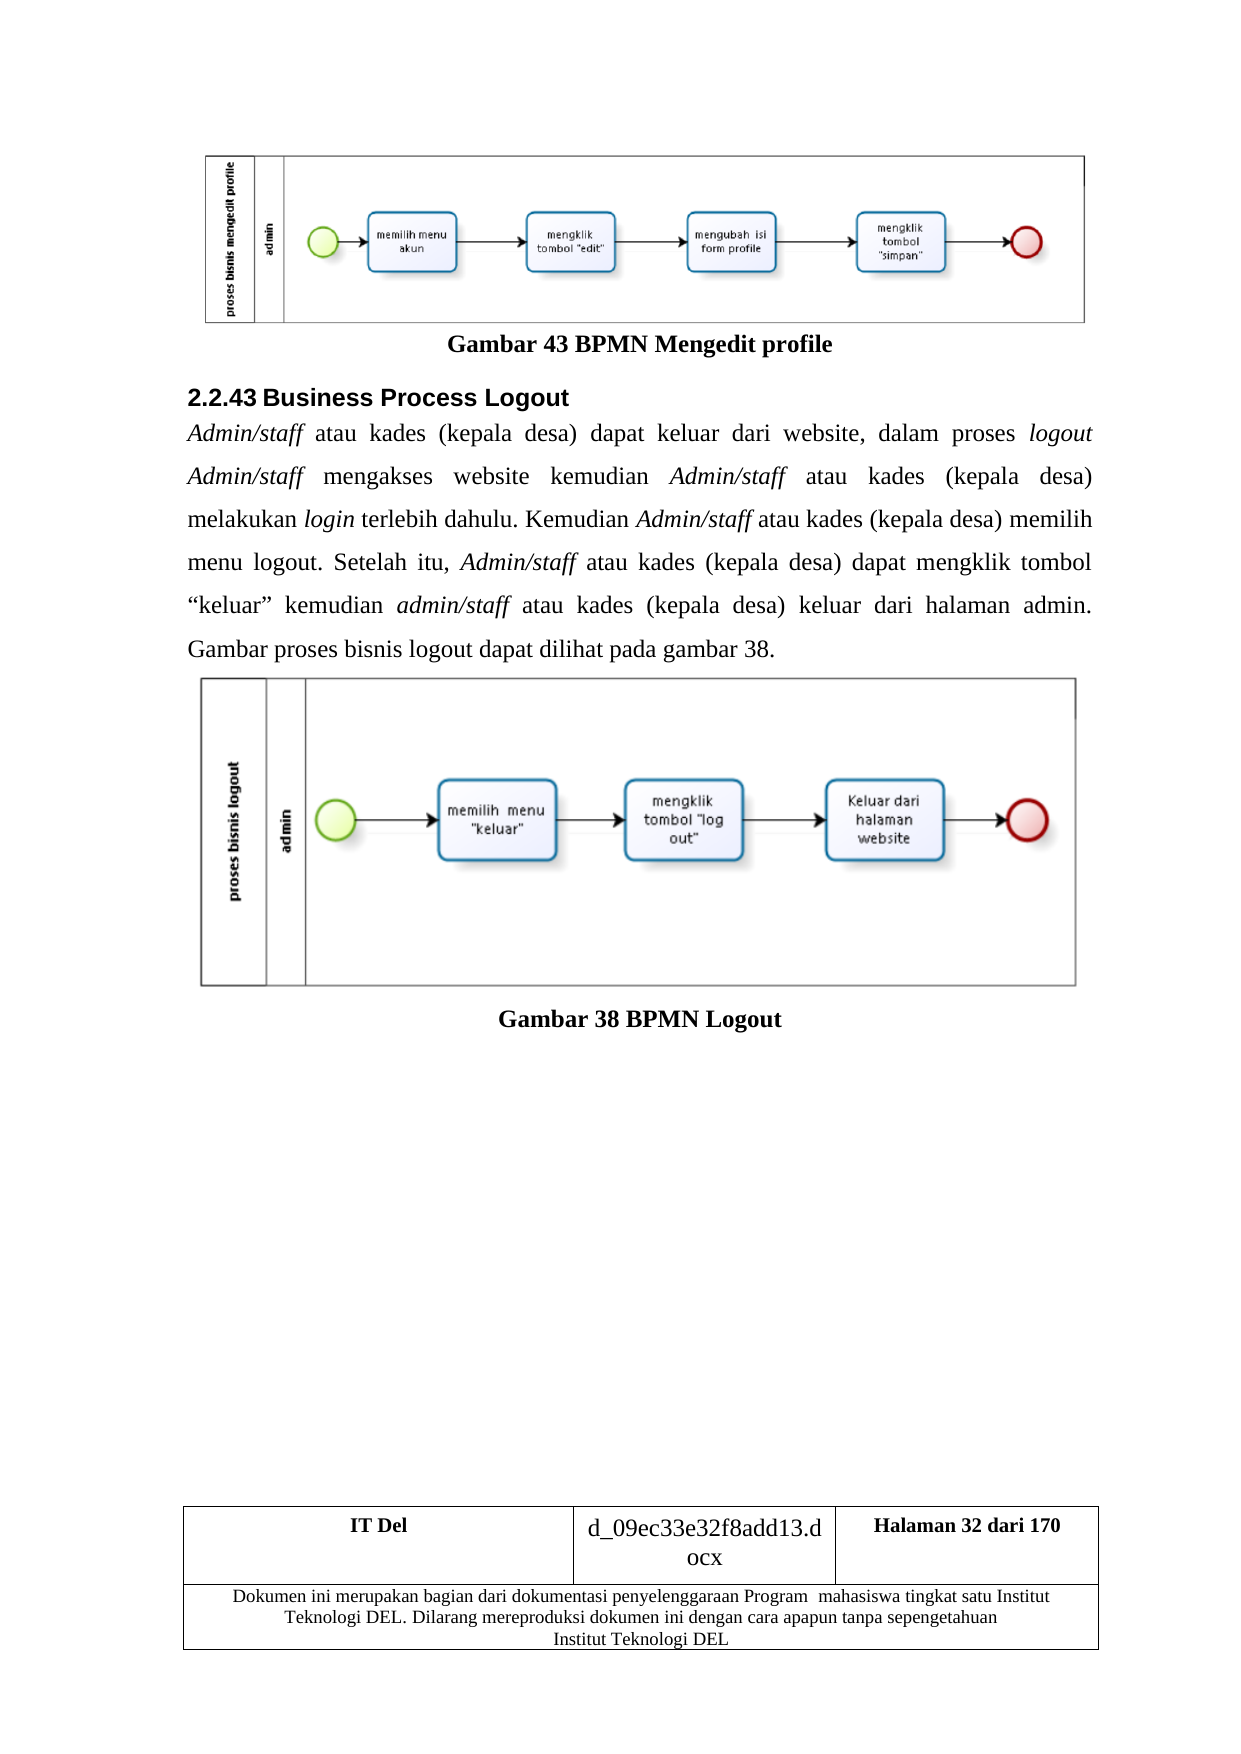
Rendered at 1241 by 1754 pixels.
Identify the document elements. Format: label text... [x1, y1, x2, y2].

subtitle Business Process Logout [187, 383, 1092, 412]
picture [187, 676, 1088, 990]
text Admin/staff atau kades (kepala desa) dapat keluar dari website, dalam proses logout Admin/staff mengakses website kemudian Admin/staff atau kades (kepala desa) melakukan login terlebih dahulu. Kemudian Admin/staff atau kades (kepala desa) memilih menu logout. Setelah itu, Admin/staff atau kades (kepala desa) dapat mengklik tombol “keluar” kemudian admin/staff atau kades (kepala desa) keluar dari halaman admin. Gambar proses bisnis logout dapat dilihat pada gambar 38. [187, 418, 1092, 662]
text Gambar 38 BPMN Logout [187, 1004, 1092, 1032]
text Gambar 43 BPMN Mengedit profile [187, 330, 1092, 358]
picture [187, 147, 1093, 330]
